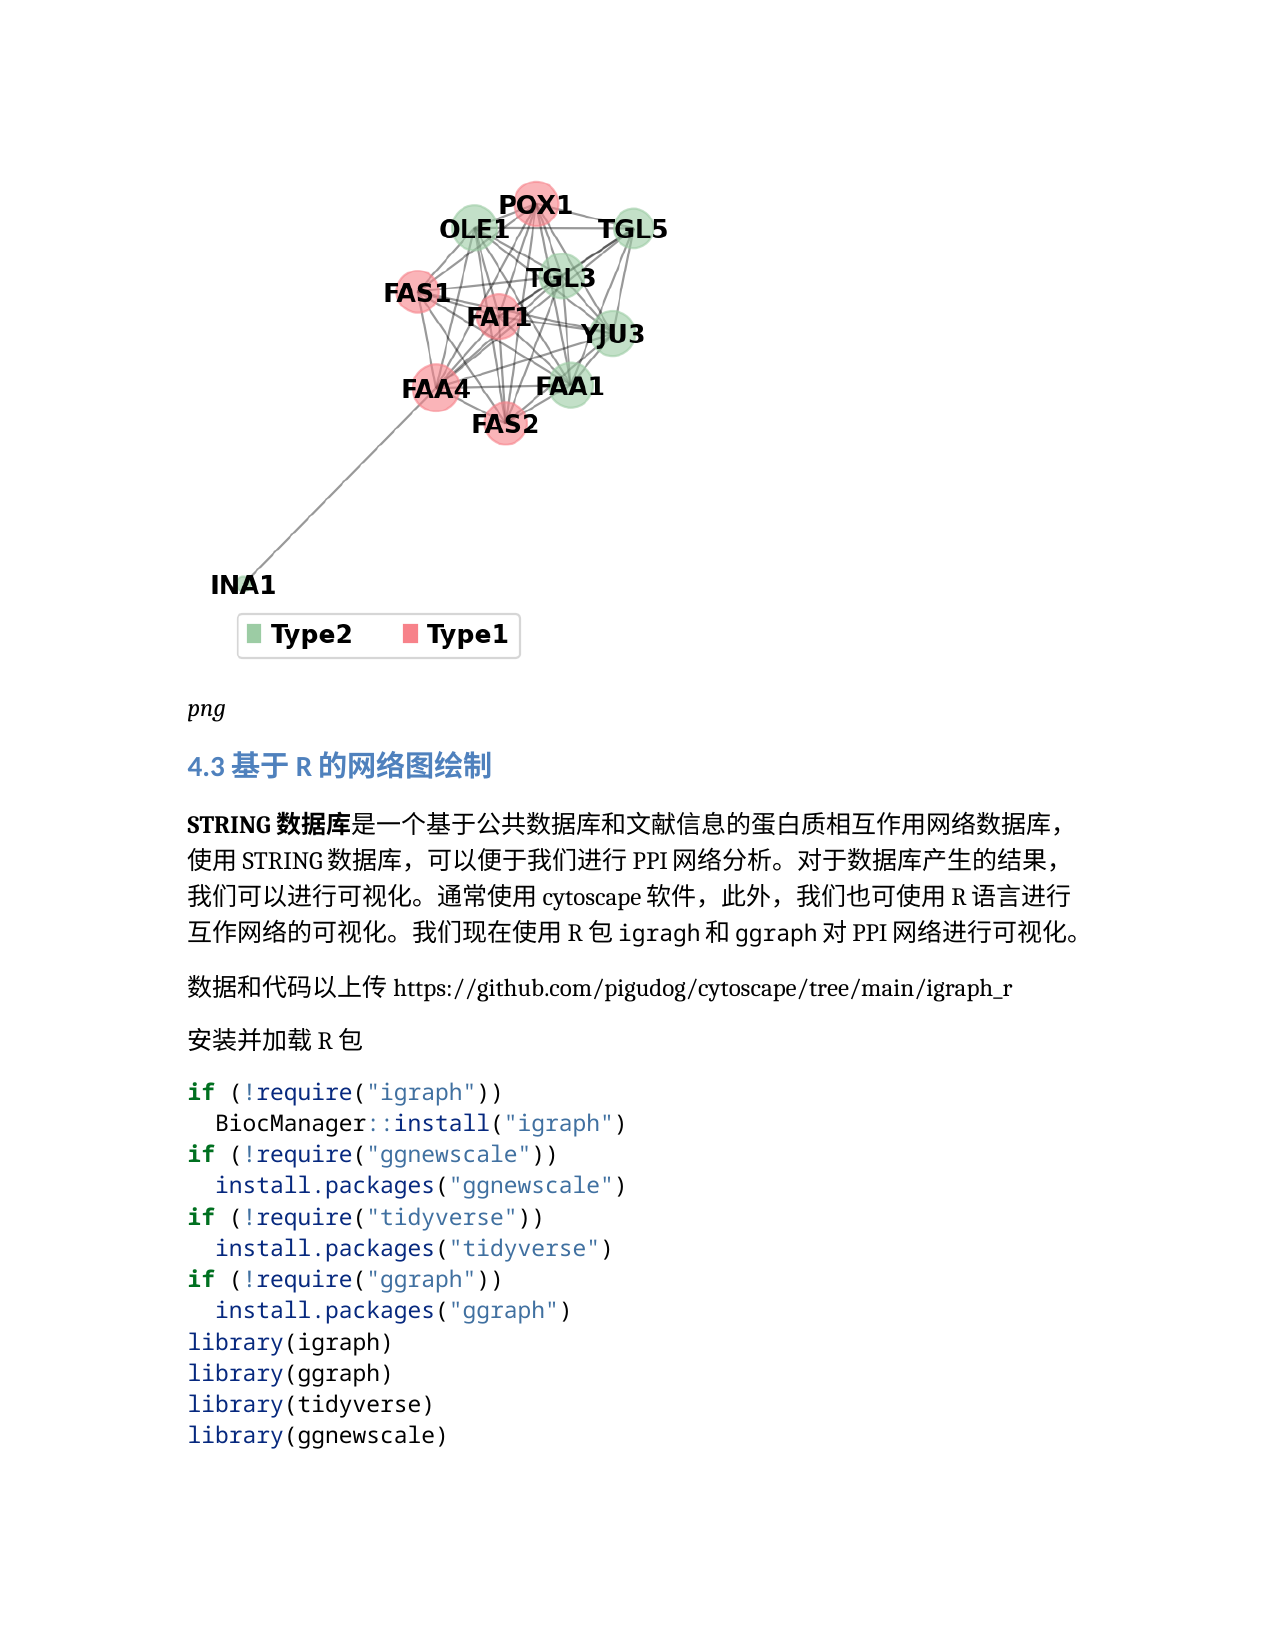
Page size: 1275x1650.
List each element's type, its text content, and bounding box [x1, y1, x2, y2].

text 数据和代码以上传 https://github.com/pigudog/cytoscape/tree/main/igraph_r [187, 968, 1087, 1004]
text STRING数据库是一个基于公共数据库和文献信息的蛋白质相互作用网络数据库，使用STRING数据库，可以便于我们进行PPI网络分析。对于数据库产生的结果，我们可以进行可视化。通常使用cytoscape软件，此外，我们也可使用R语言进行互作网络的可视化。我们现在使用R包igragh和ggraph对PPI网络进行可视化。 [187, 804, 1087, 949]
text png [187, 693, 1087, 722]
text if (!require("igraph")) BiocManager::install("igraph") if (!require("ggnewscale")) install.packages("ggnewscale") if (!require("tidyverse")) install.packages("tidyverse") if (!require("ggraph")) install.packages("ggraph") library(igraph) library(ggraph) library(tidyverse) library(ggnewscale) [187, 1076, 1087, 1451]
text 安装并加载R包 [187, 1023, 1087, 1057]
picture [187, 150, 689, 673]
subtitle 4.3 基于R的网络图绘制 [187, 743, 1087, 785]
